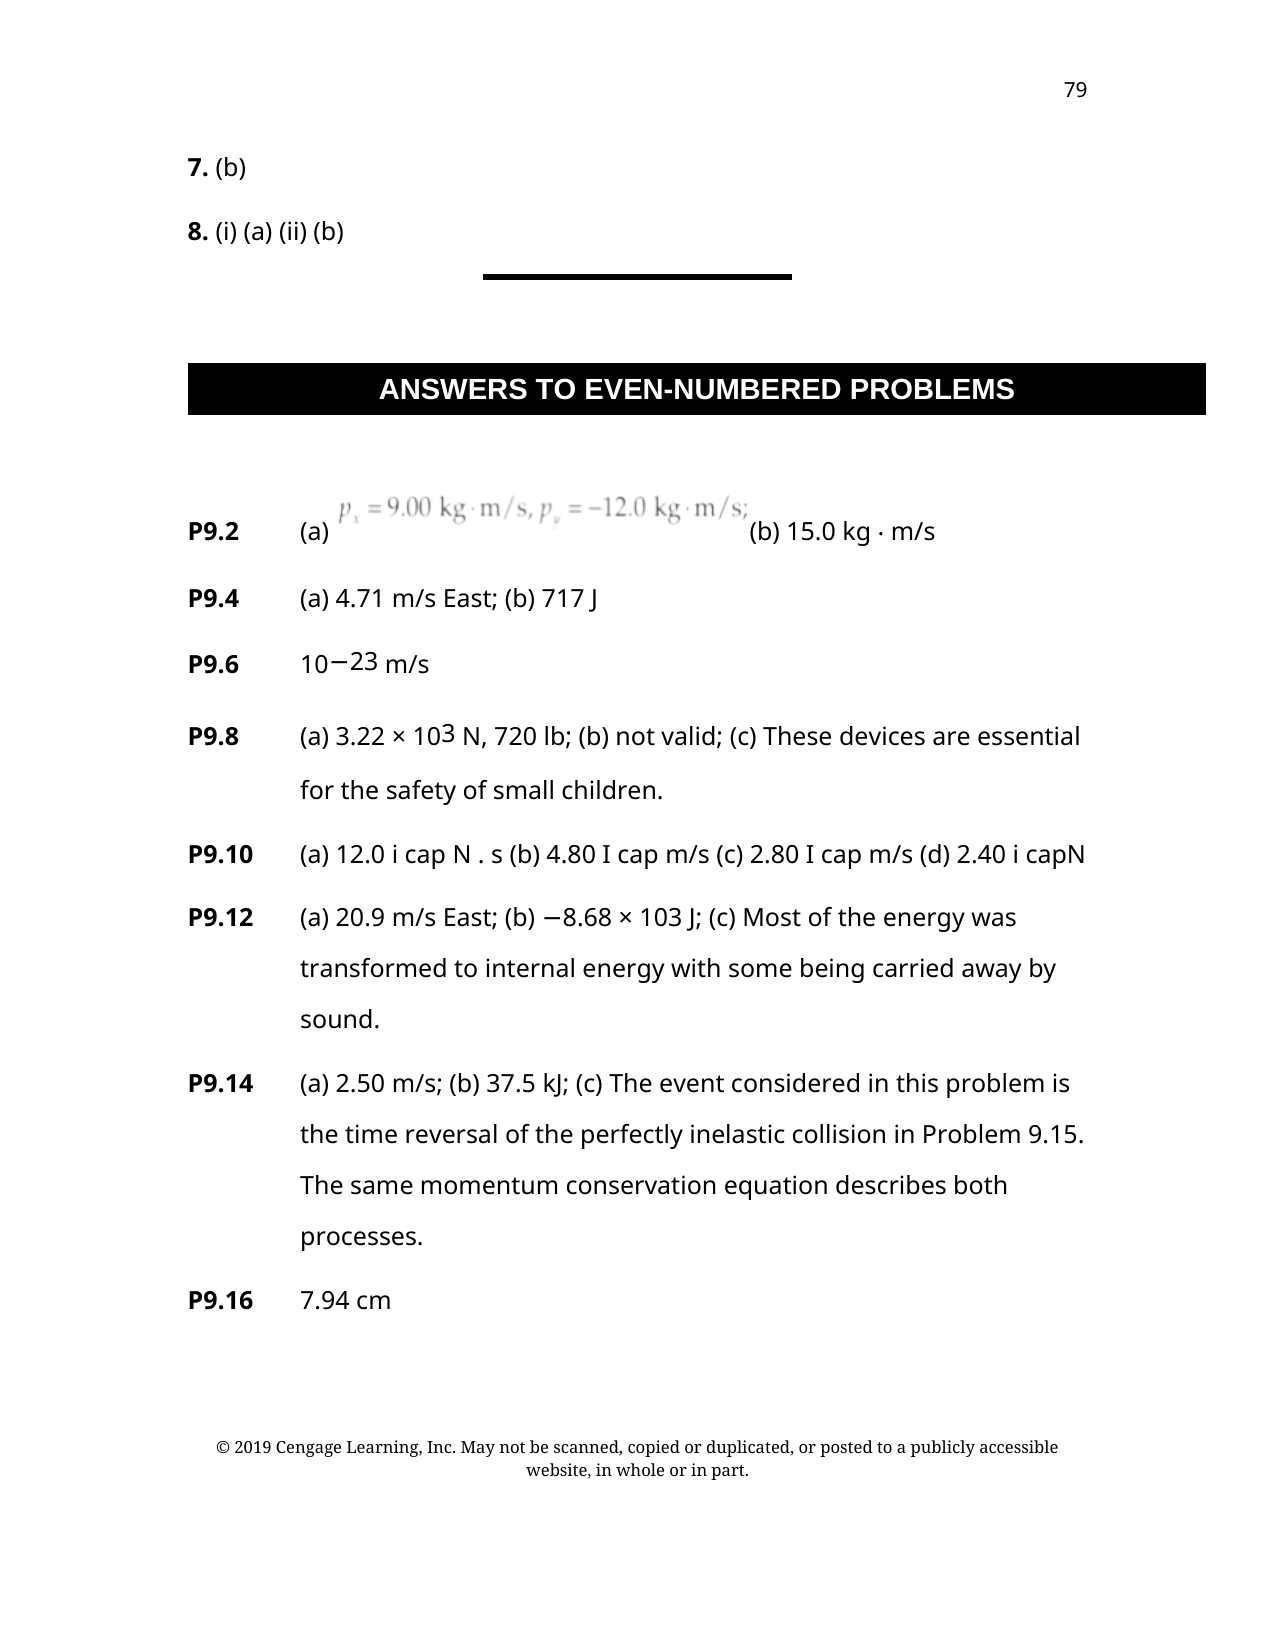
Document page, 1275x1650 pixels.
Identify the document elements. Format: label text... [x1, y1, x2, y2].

text P9.10 (a) 12.0 i cap N . s (b) 4.80 I cap m/s (c) 2.80 I cap m/s (d) 2.40 i capN [187, 836, 1087, 871]
table_header ANSWERS TO EVEN-NUMBERED PROBLEMS [188, 363, 1206, 415]
text 7. (b) [187, 150, 1087, 184]
text P9.2 (a) (b) 15.0 kg . m/s [187, 491, 1087, 548]
text P9.16 7.94 cm [187, 1282, 1087, 1316]
text P9.6 10−23 m/s [187, 644, 1087, 684]
text P9.12 (a) 20.9 m/s East; (b) −8.68 × 103 J; (c) Most of the energy was transformed to internal energy with some being carried away by sound. [187, 900, 1087, 1036]
text 8. (i) (a) (ii) (b) [187, 213, 1087, 248]
text P9.8 (a) 3.22 × 103 N, 720 lb; (b) not valid; (c) These devices are essential for the safety of small children. [187, 716, 1087, 807]
text P9.14 (a) 2.50 m/s; (b) 37.5 kJ; (c) The event considered in this problem is the time reversal of the perfectly inelastic collision in Problem 9.15. The same momentum conservation equation describes both processes. [187, 1066, 1087, 1253]
text P9.4 (a) 4.71 m/s East; (b) 717 J [187, 580, 1087, 614]
